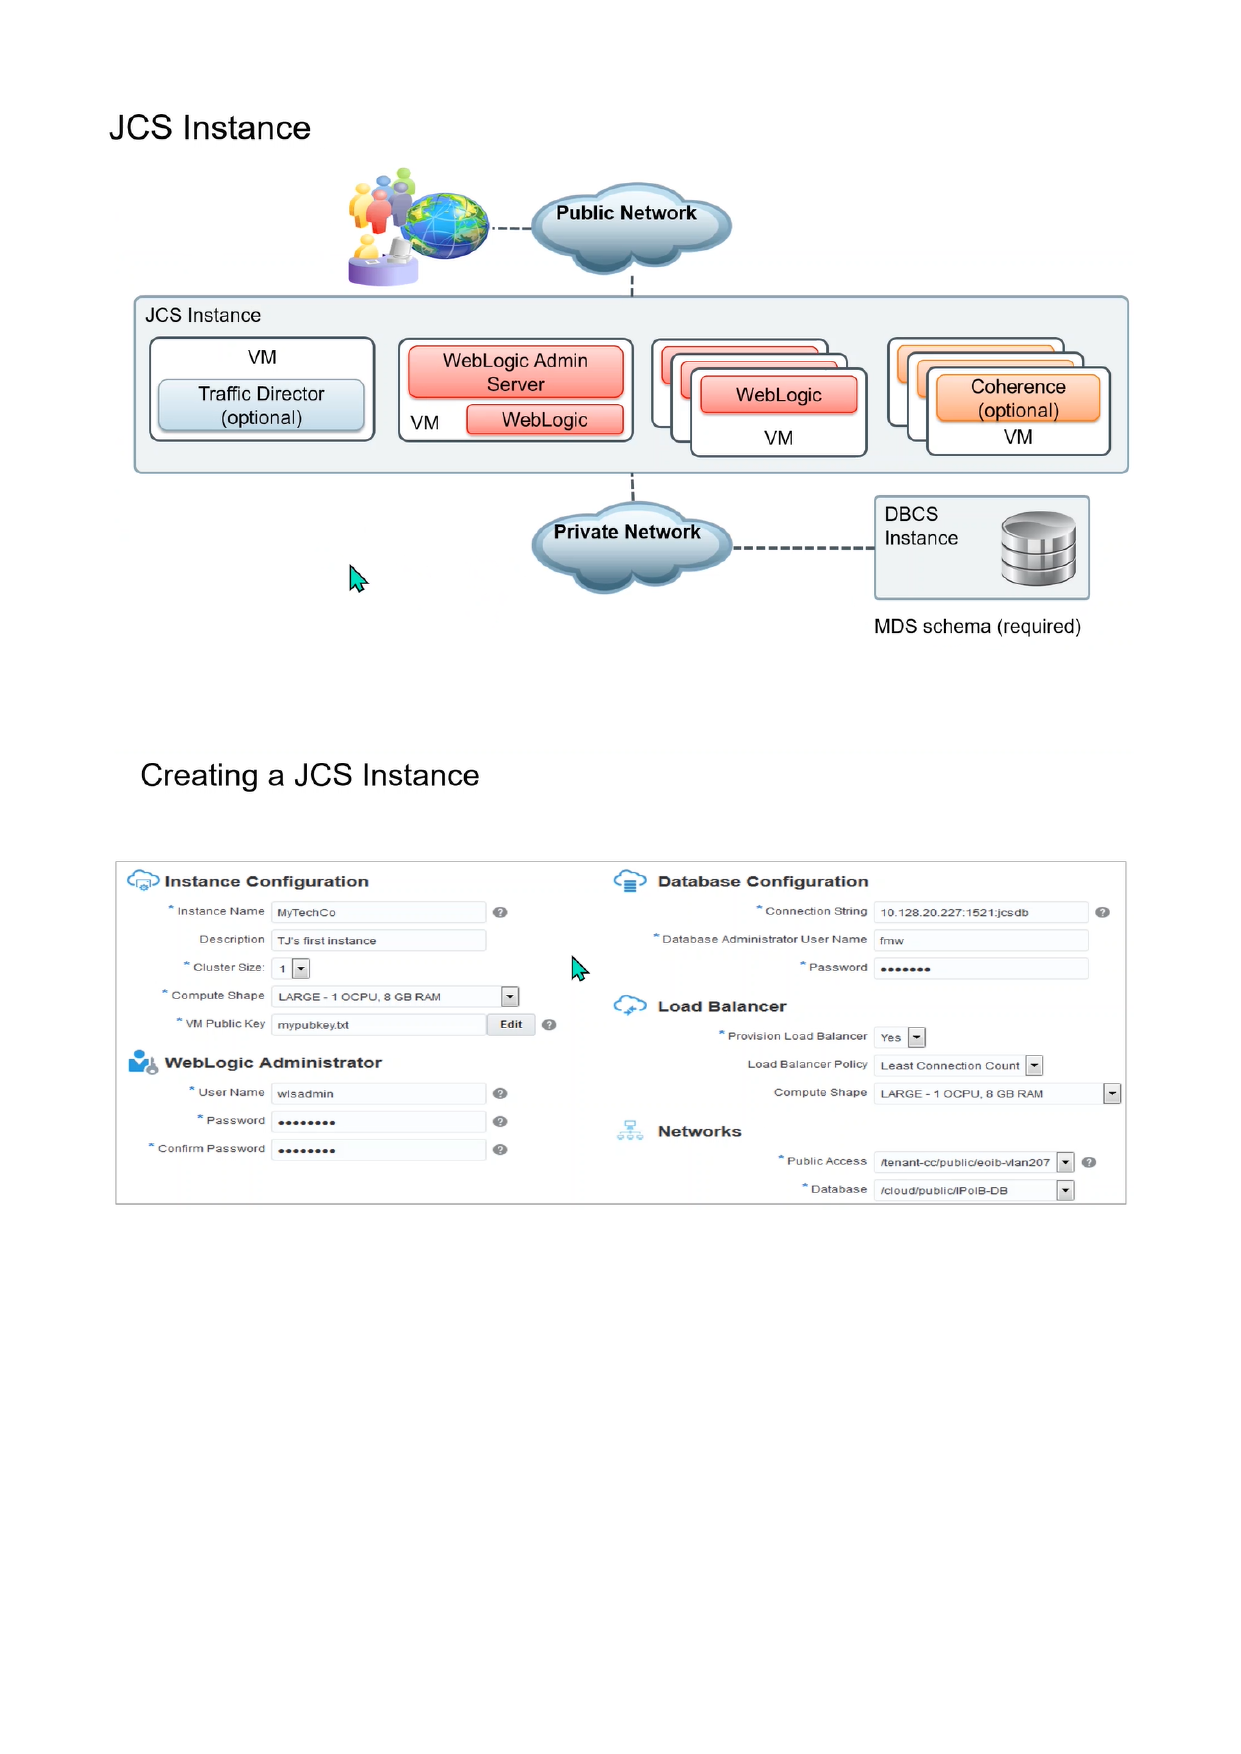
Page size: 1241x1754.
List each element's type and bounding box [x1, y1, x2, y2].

picture [106, 749, 1134, 1210]
picture [106, 106, 1134, 650]
